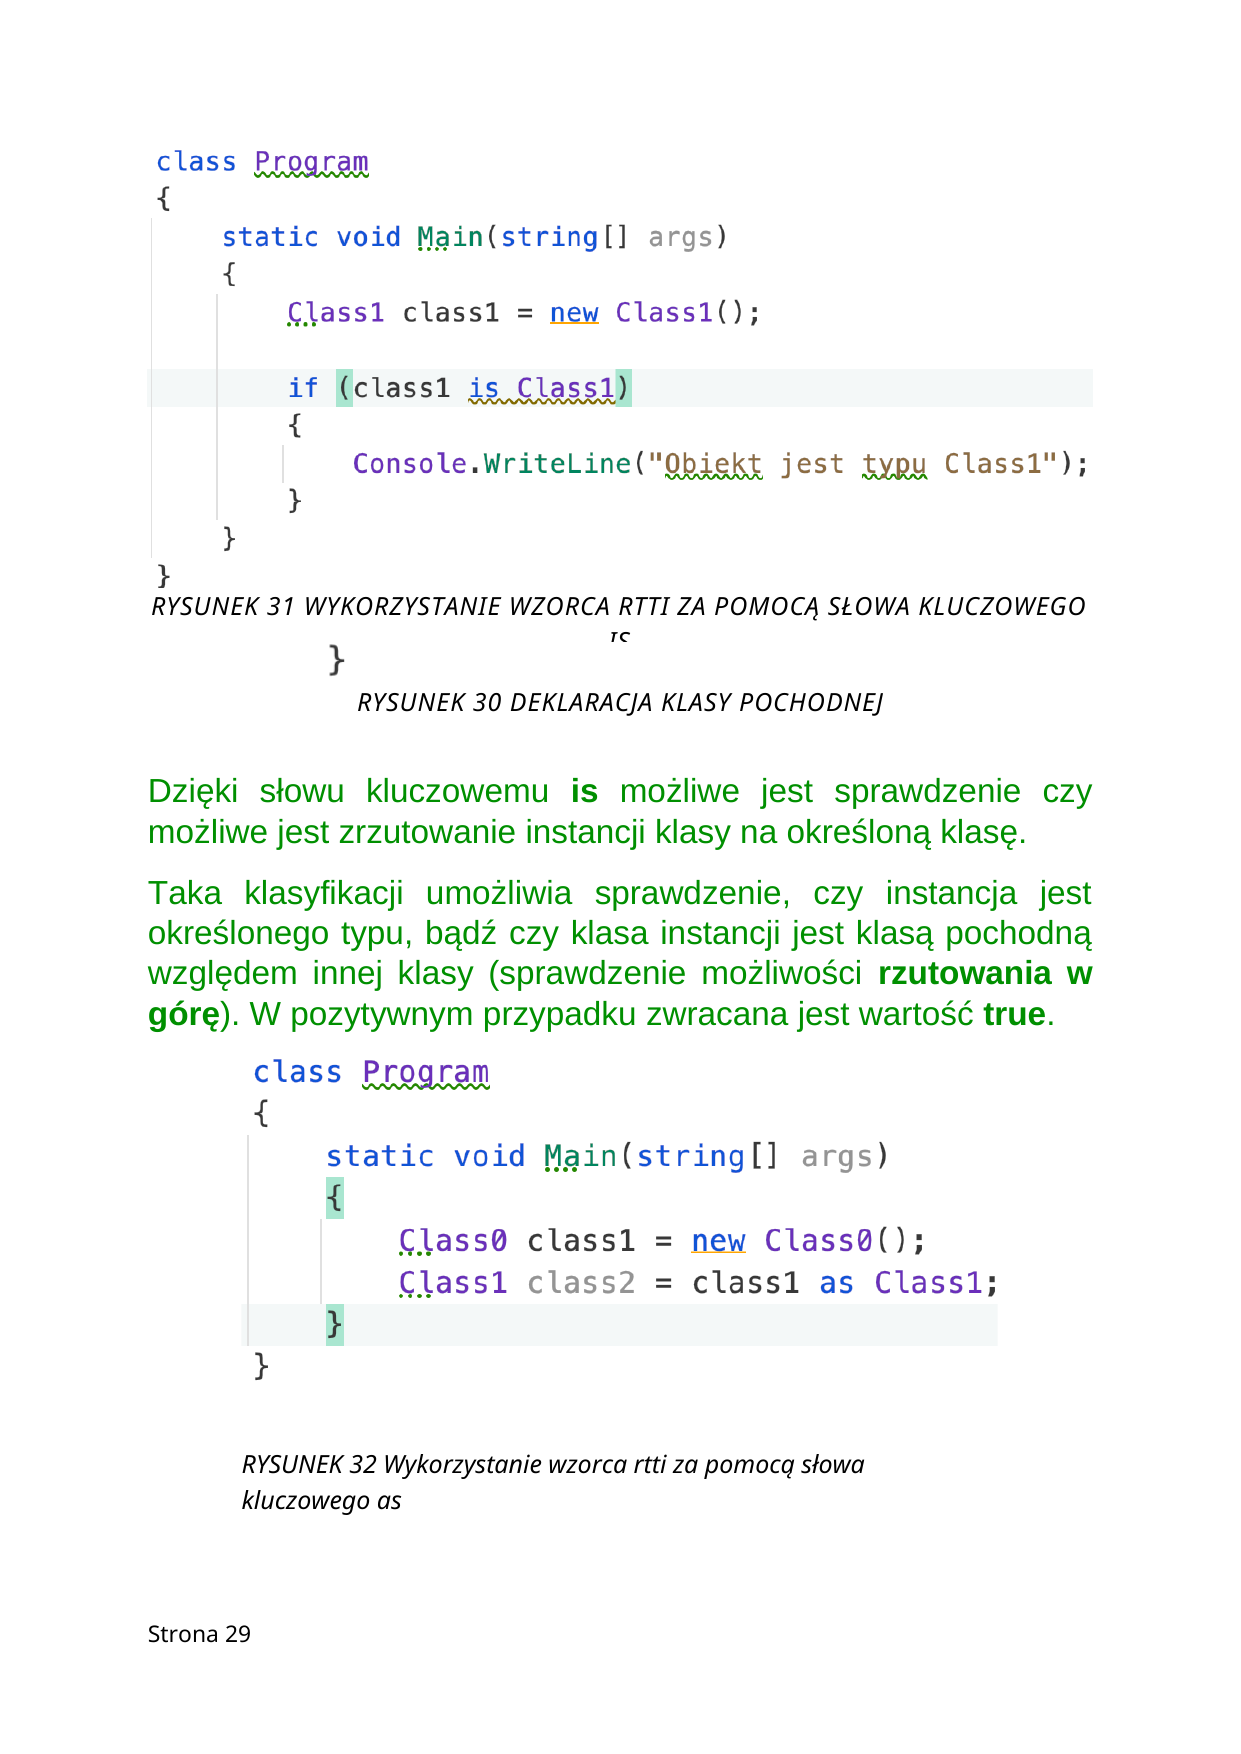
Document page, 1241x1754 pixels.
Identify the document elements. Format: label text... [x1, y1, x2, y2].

picture [147, 147, 1093, 588]
text Dzięki słowu kluczowemu is możliwe jest sprawdzenie czy możliwe jest zrzutowanie instancji klasy na określoną klasę. [148, 771, 1093, 850]
picture [316, 641, 924, 684]
picture [241, 1055, 998, 1384]
text Taka klasyfikacji umożliwia sprawdzenie, czy instancja jest określonego typu, bądź czy klasa instancji jest klasą pochodną względem innej klasy (sprawdzenie możliwości rzutowania w górę). W pozytywnym przypadku zwracana jest wartość true. [148, 873, 1093, 1032]
